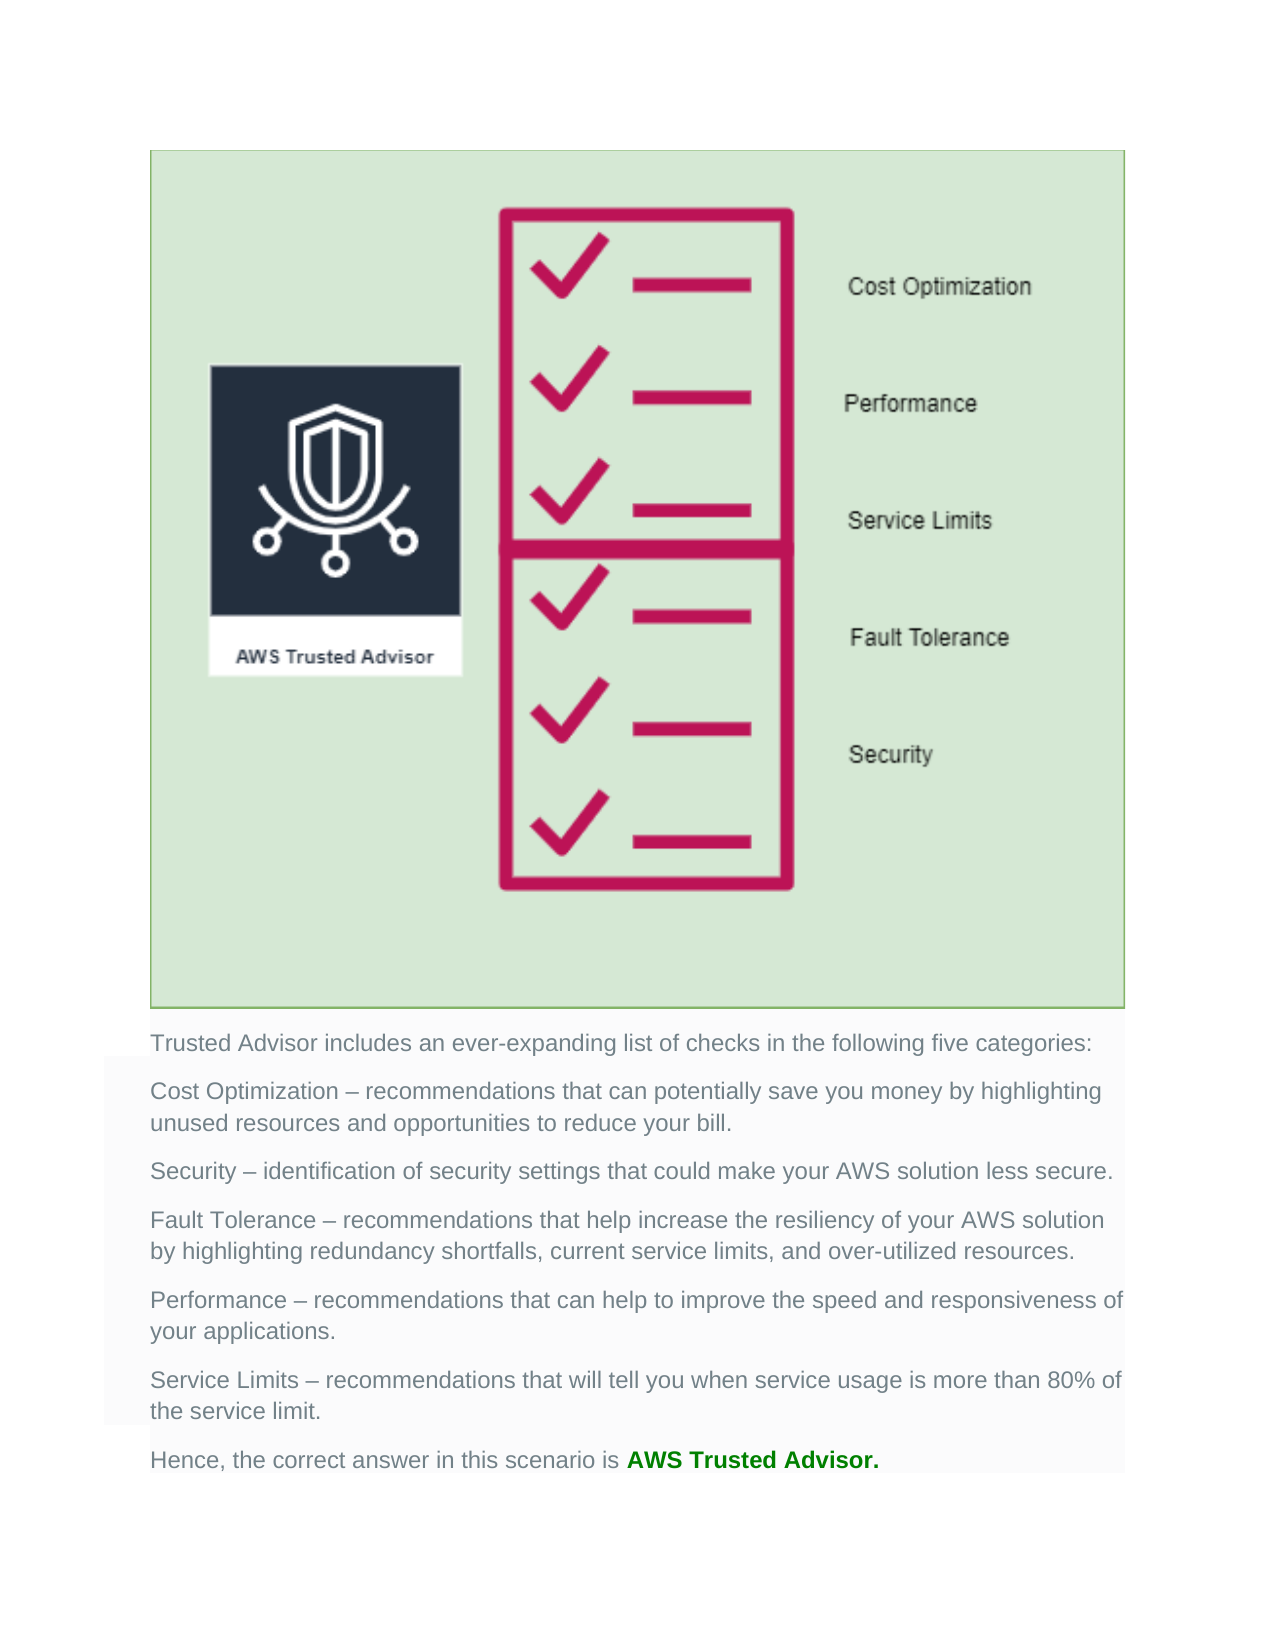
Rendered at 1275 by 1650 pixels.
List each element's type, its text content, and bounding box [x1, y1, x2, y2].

text Security – identification of security settings that could make your AWS solution less secure. [104, 1157, 1125, 1185]
text Cost Optimization – recommendations that can potentially save you money by highlighting unused resources and opportunities to reduce your bill. [104, 1077, 1125, 1136]
text Trusted Advisor includes an ever-expanding list of checks in the following five categories: [150, 1029, 1125, 1056]
text Fault Tolerance – recommendations that help increase the resiliency of your AWS solution by highlighting redundancy shortfalls, current service limits, and over-utilized resources. [104, 1206, 1125, 1265]
picture [150, 150, 1125, 1009]
text Hence, the correct answer in this scenario is AWS Trusted Advisor. [150, 1446, 1125, 1473]
text Service Limits – recommendations that will tell you when service usage is more than 80% of the service limit. [104, 1366, 1125, 1425]
text Performance – recommendations that can help to improve the speed and responsiveness of your applications. [104, 1286, 1125, 1345]
